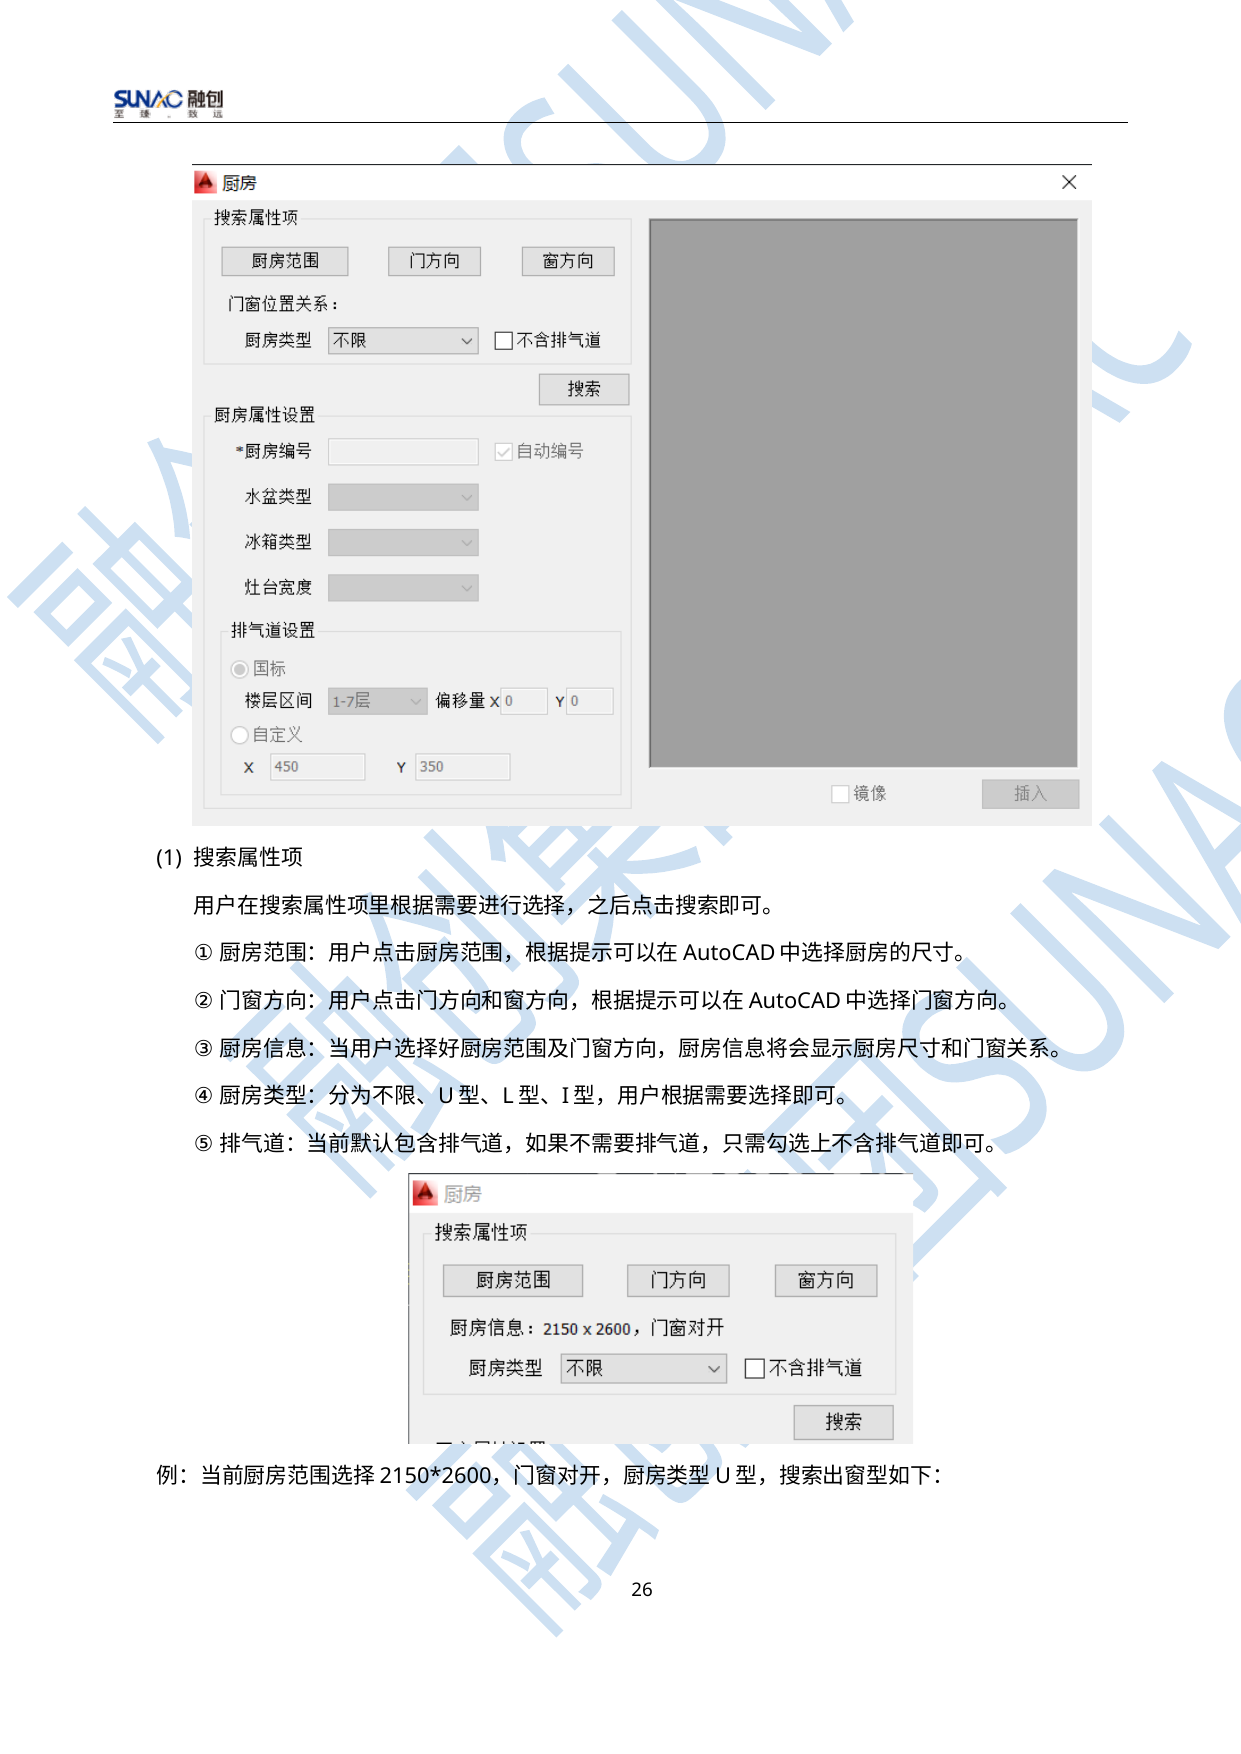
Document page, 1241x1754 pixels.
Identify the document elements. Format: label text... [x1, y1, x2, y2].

list ④ 厨房类型：分为不限、U型、L型、I型，用户根据需要选择即可。 [194, 1078, 1128, 1110]
picture [408, 1173, 914, 1444]
text 例：当前厨房范围选择2150*2600，门窗对开，厨房类型U型，搜索出窗型如下： [112, 1458, 1128, 1490]
list 搜索属性项 [156, 840, 1128, 872]
list ⑤ 排气道：当前默认包含排气道，如果不需要排气道，只需勾选上不含排气道即可。 [194, 1126, 1128, 1158]
picture [112, 88, 225, 120]
list ③ 厨房信息：当用户选择好厨房范围及门窗方向，厨房信息将会显示厨房尺寸和门窗关系。 [194, 1031, 1128, 1062]
list ① 厨房范围：用户点击厨房范围，根据提示可以在AutoCAD中选择厨房的尺寸。 [194, 935, 1128, 967]
list 用户在搜索属性项里根据需要进行选择，之后点击搜索即可。 [194, 888, 1128, 919]
picture [192, 164, 1092, 826]
list ② 门窗方向：用户点击门方向和窗方向，根据提示可以在AutoCAD中选择门窗方向。 [194, 983, 1128, 1015]
